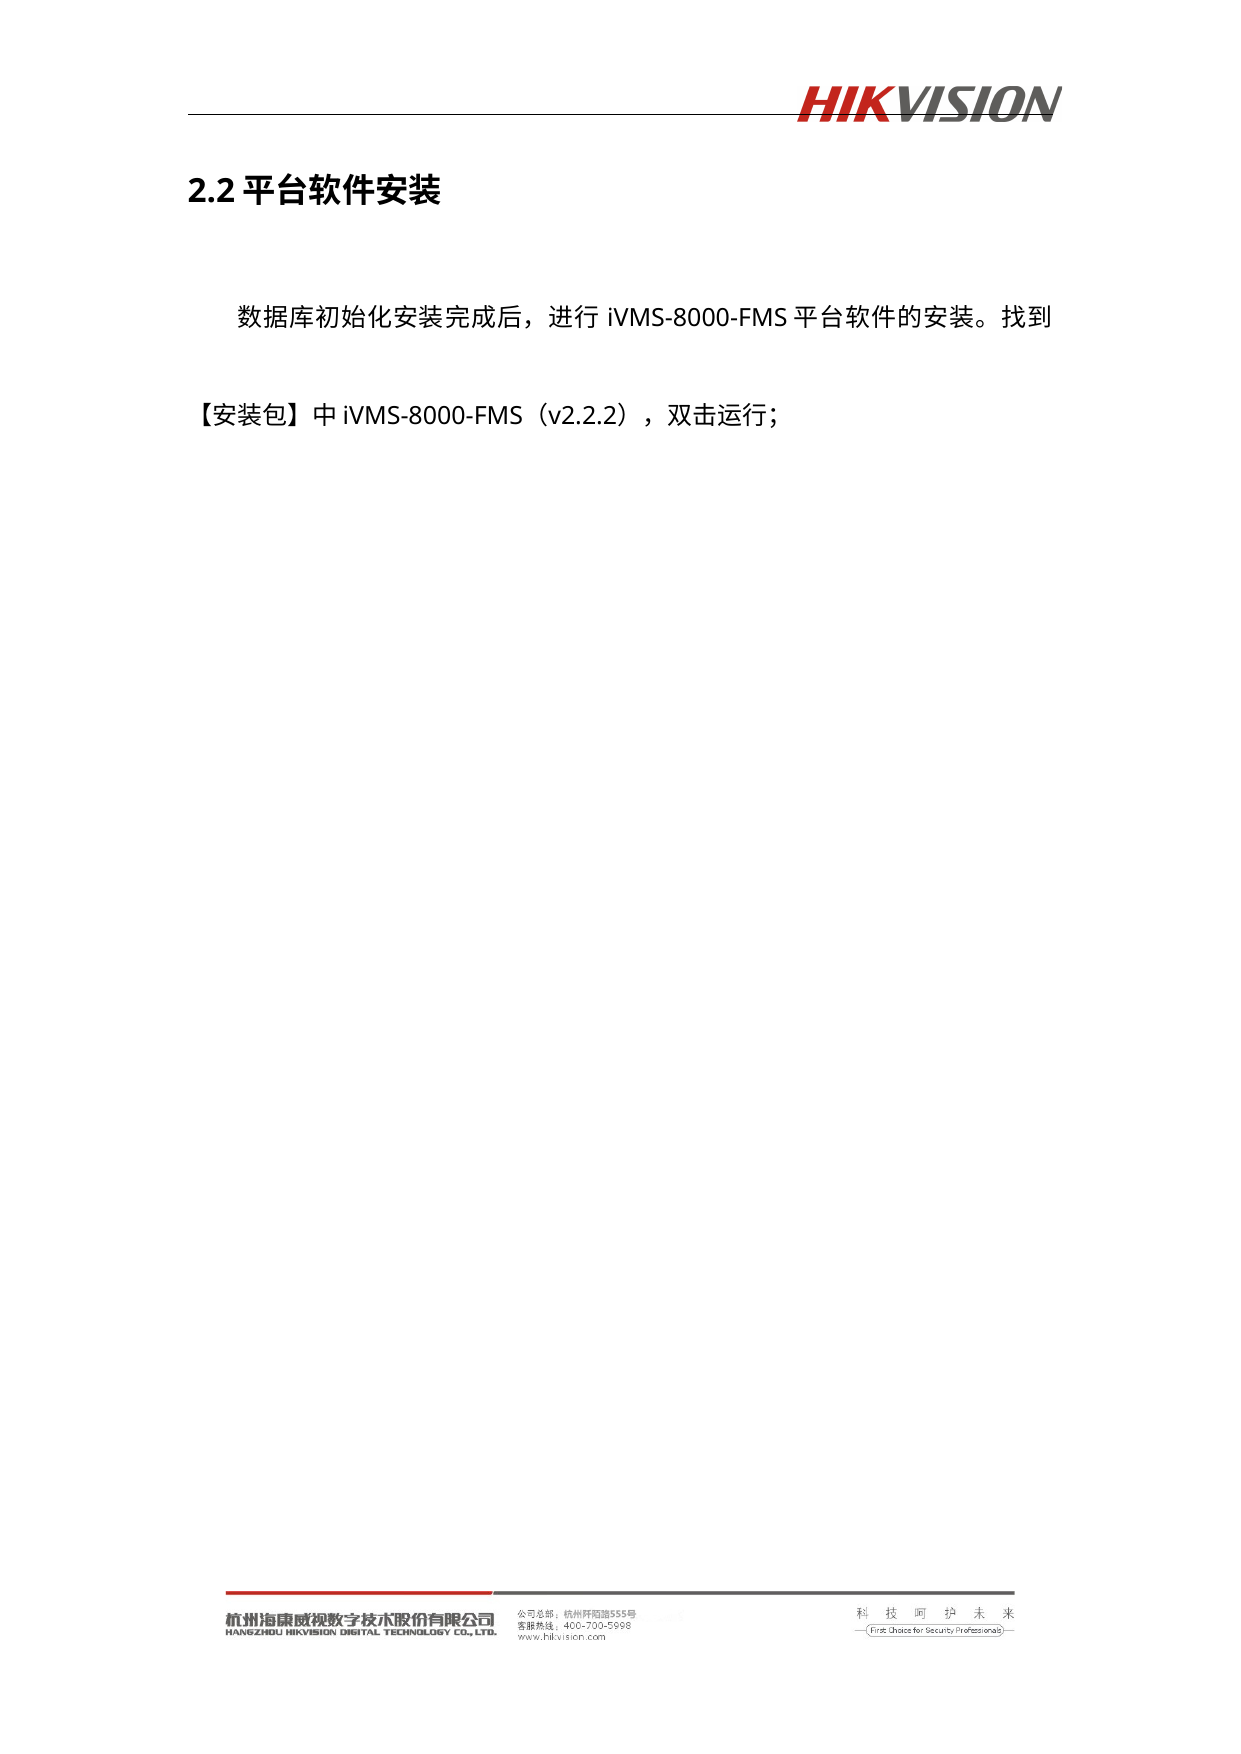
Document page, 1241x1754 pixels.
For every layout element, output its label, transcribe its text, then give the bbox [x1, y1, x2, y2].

picture [225, 1591, 1015, 1640]
subtitle 2.2平台软件安装 [187, 156, 1053, 221]
text 数据库初始化安装完成后，进行iVMS-8000-FMS平台软件的安装。找到【安装包】中iVMS-8000-FMS（v2.2.2），双击运行； [187, 283, 1053, 446]
picture [797, 86, 1063, 122]
